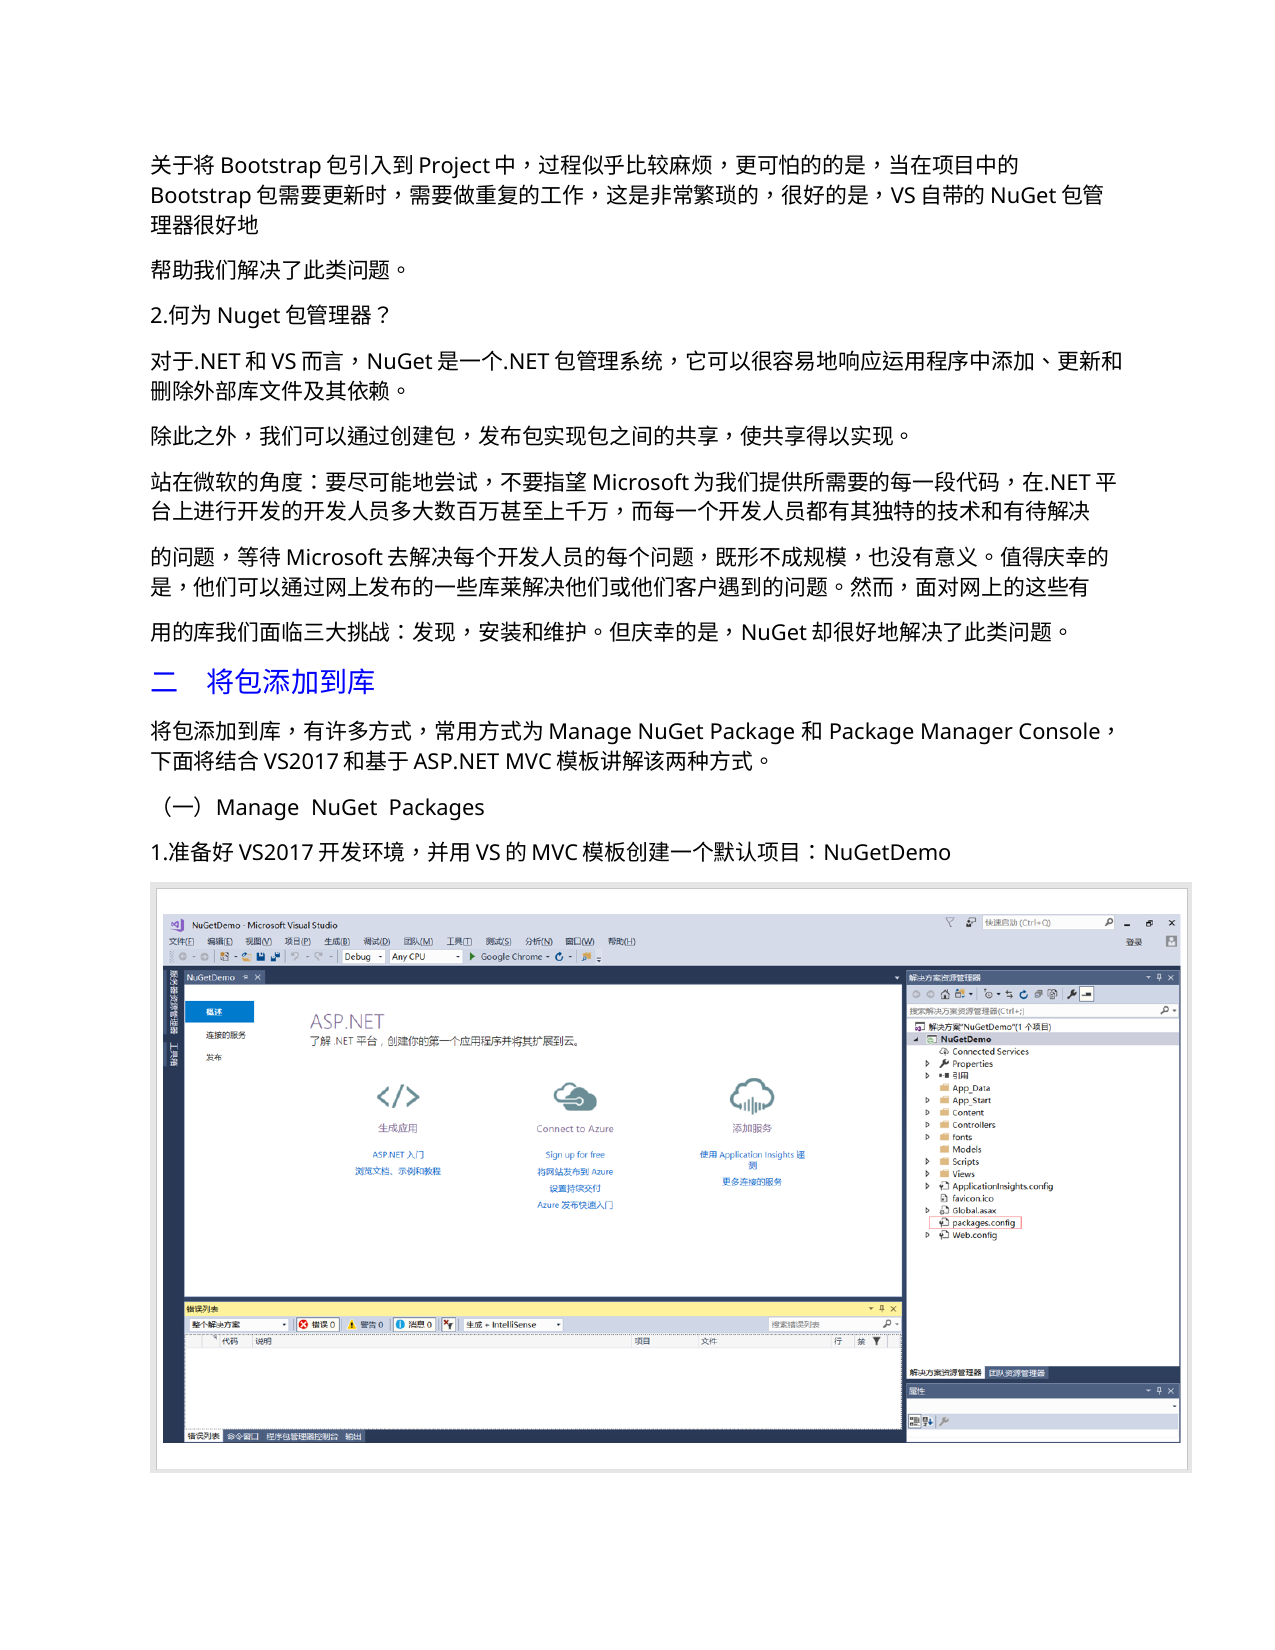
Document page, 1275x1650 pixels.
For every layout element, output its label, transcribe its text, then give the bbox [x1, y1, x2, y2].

text 2.何为Nuget包管理器？ [150, 300, 1125, 330]
text 将包添加到库，有许多方式，常用方式为Manage NuGet Package 和 Package Manager Console，下面将结合VS2017和基于ASP.NET MVC模板讲解该两种方式。 [150, 716, 1125, 776]
text 对于.NET和VS而言，NuGet是一个.NET包管理系统，它可以很容易地响应运用程序中添加、更新和删除外部库文件及其依赖。 [150, 346, 1125, 405]
text 帮助我们解决了此类问题。 [150, 255, 1125, 285]
text （一）Manage NuGet Packages [150, 791, 1125, 821]
text 的问题，等待Microsoft去解决每个开发人员的每个问题，既形不成规模，也没有意义。值得庆幸的是，他们可以通过网上发布的一些库莱解决他们或他们客户遇到的问题。然而，面对网上的这些有 [150, 542, 1125, 601]
text 二 将包添加到库 [150, 662, 1125, 701]
text 用的库我们面临三大挑战：发现，安装和维护。但庆幸的是，NuGet却很好地解决了此类问题。 [150, 617, 1125, 647]
picture [150, 882, 1192, 1473]
text 站在微软的角度：要尽可能地尝试，不要指望Microsoft为我们提供所需要的每一段代码，在.NET平台上进行开发的开发人员多大数百万甚至上千万，而每一个开发人员都有其独特的技术和有待解决 [150, 466, 1125, 526]
text 除此之外，我们可以通过创建包，发布包实现包之间的共享，使共享得以实现。 [150, 421, 1125, 451]
text 1.准备好VS2017开发环境，并用VS的MVC模板创建一个默认项目：NuGetDemo [150, 837, 1125, 867]
text 关于将Bootstrap包引入到Project中，过程似乎比较麻烦，更可怕的的是，当在项目中的Bootstrap包需要更新时，需要做重复的工作，这是非常繁琐的，很好的是，VS自带的NuGet包管理器很好地 [150, 150, 1125, 239]
